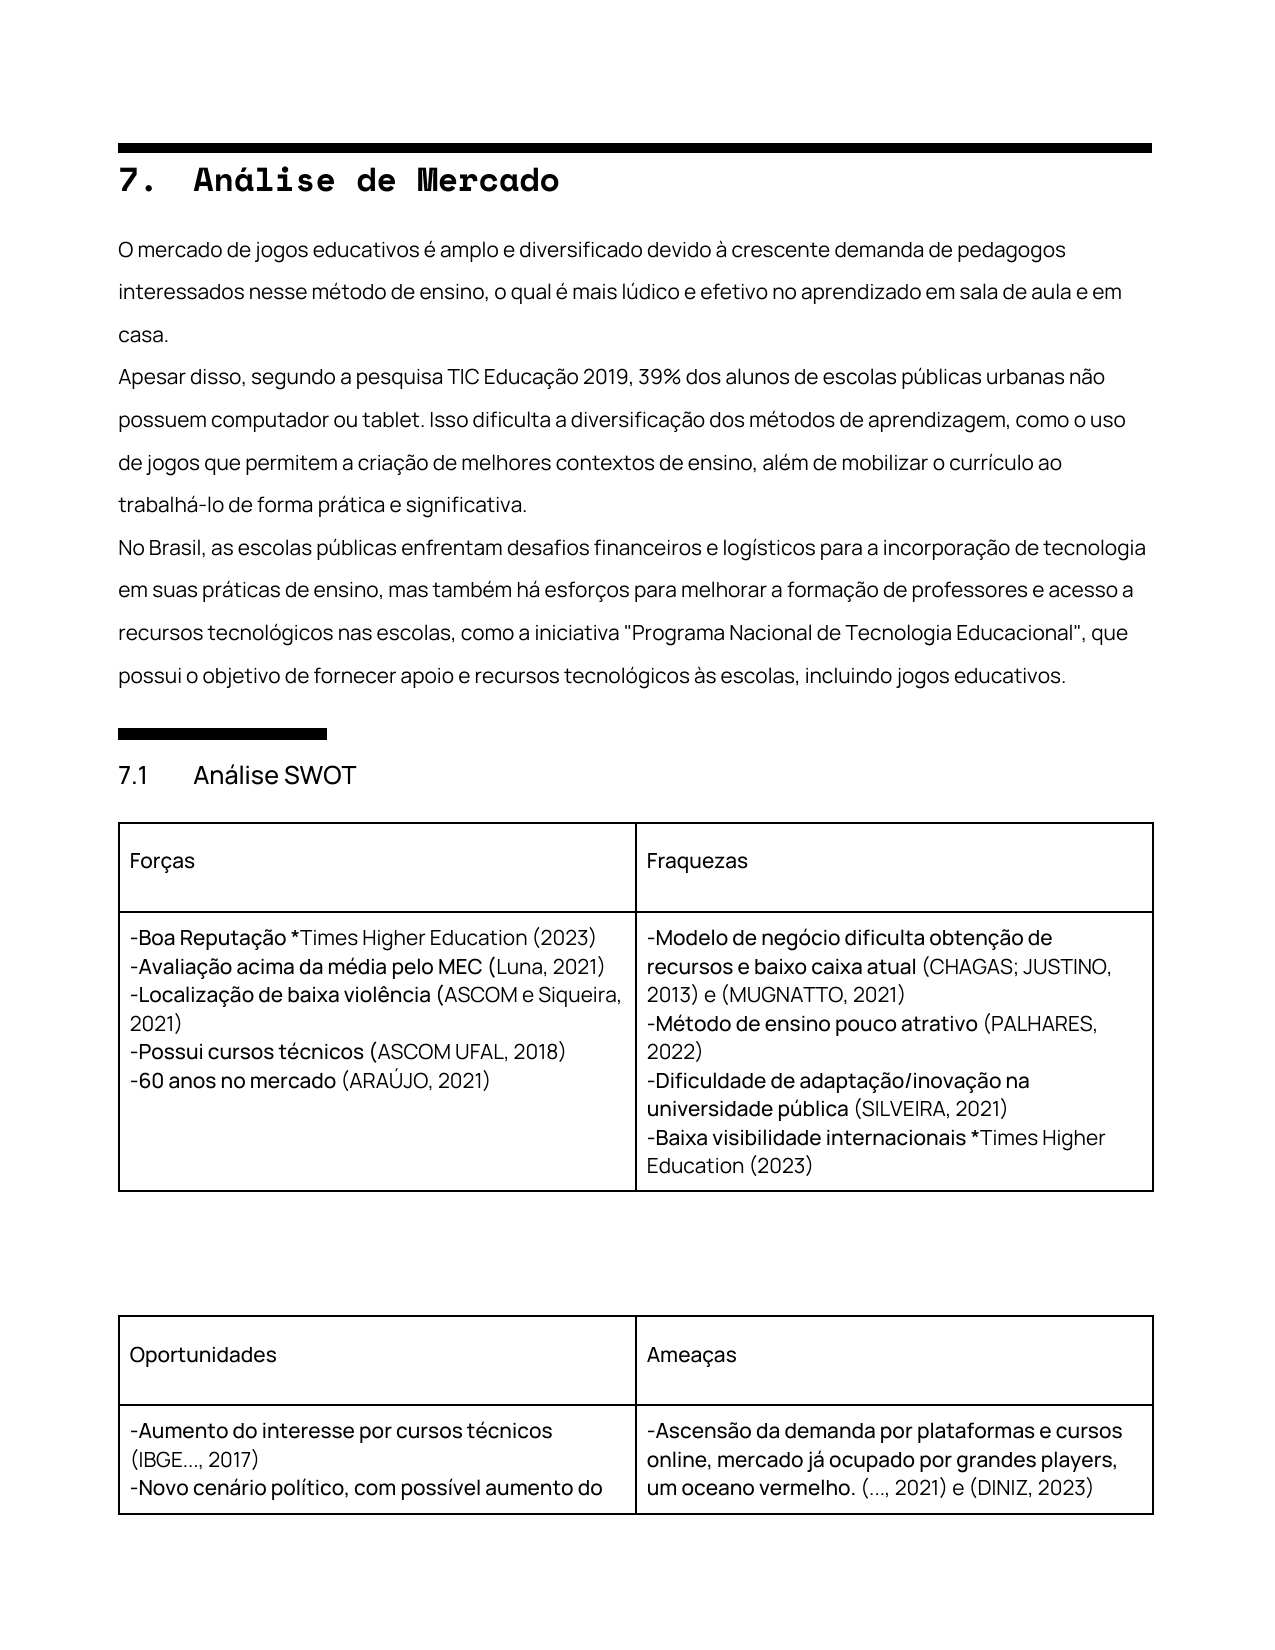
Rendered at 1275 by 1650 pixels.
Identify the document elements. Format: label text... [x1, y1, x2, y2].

table_header Ameaças [637, 1317, 1152, 1404]
table_header Oportunidades [120, 1317, 635, 1404]
text Apesar disso, segundo a pesquisa TIC Educação 2019, 39% dos alunos de escolas públicas urbanas não possuem computador ou tablet. Isso dificulta a diversificação dos métodos de aprendizagem, como o uso de jogos que permitem a criação de melhores contextos de ensino, além de mobilizar o currículo ao trabalhá-lo de forma prática e significativa. [118, 363, 1152, 519]
table_header Forças [120, 824, 635, 911]
text No Brasil, as escolas públicas enfrentam desafios financeiros e logísticos para a incorporação de tecnologia em suas práticas de ensino, mas também há esforços para melhorar a formação de professores e acesso a recursos tecnológicos nas escolas, como a iniciativa "Programa Nacional de Tecnologia Educacional", que possui o objetivo de fornecer apoio e recursos tecnológicos às escolas, incluindo jogos educativos. [118, 533, 1152, 689]
text O mercado de jogos educativos é amplo e diversificado devido à crescente demanda de pedagogos interessados nesse método de ensino, o qual é mais lúdico e efetivo no aprendizado em sala de aula e em casa. [118, 235, 1152, 348]
table_cell -Modelo de negócio dificulta obtenção de recursos e baixo caixa atual (CHAGAS; JUSTINO, 2013) e (MUGNATTO, 2021) -Método de ensino pouco atrativo (PALHARES, 2022) -Dificuldade de adaptação/inovação na universidade pública (SILVEIRA, 2021) -Baixa visibilidade internacionais *Times Higher Education (2023) [637, 913, 1152, 1190]
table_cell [637, 1406, 1152, 1512]
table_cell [120, 1406, 635, 1512]
table_cell -Boa Reputação *Times Higher Education (2023) -Avaliação acima da média pelo MEC (Luna, 2021) -Localização de baixa violência (ASCOM e Siqueira, 2021) -Possui cursos técnicos (ASCOM UFAL, 2018) -60 anos no mercado (ARAÚJO, 2021) [120, 913, 635, 1190]
table_header Fraquezas [637, 824, 1152, 911]
list Análise SWOT [118, 758, 1152, 792]
title Análise de Mercado [118, 153, 1152, 204]
